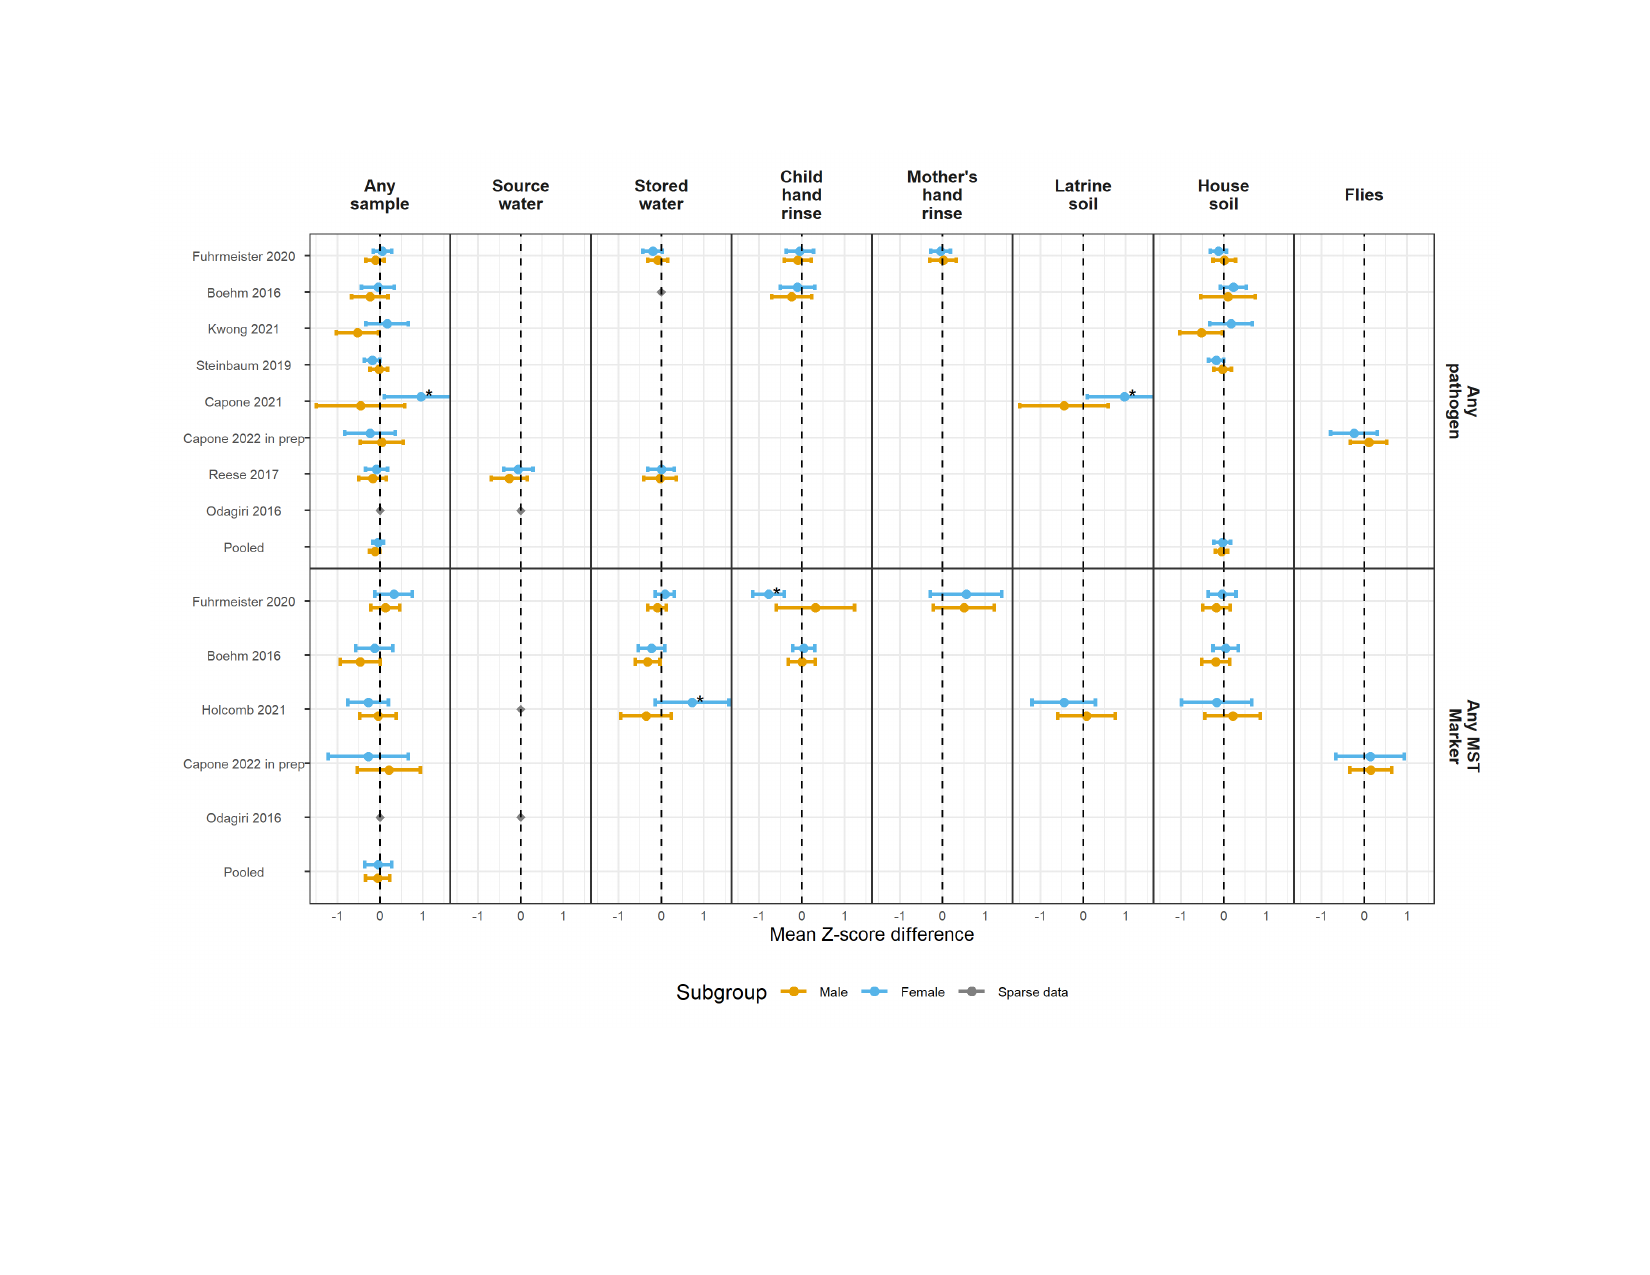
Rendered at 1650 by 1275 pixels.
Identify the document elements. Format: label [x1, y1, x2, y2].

picture [150, 150, 1500, 1028]
